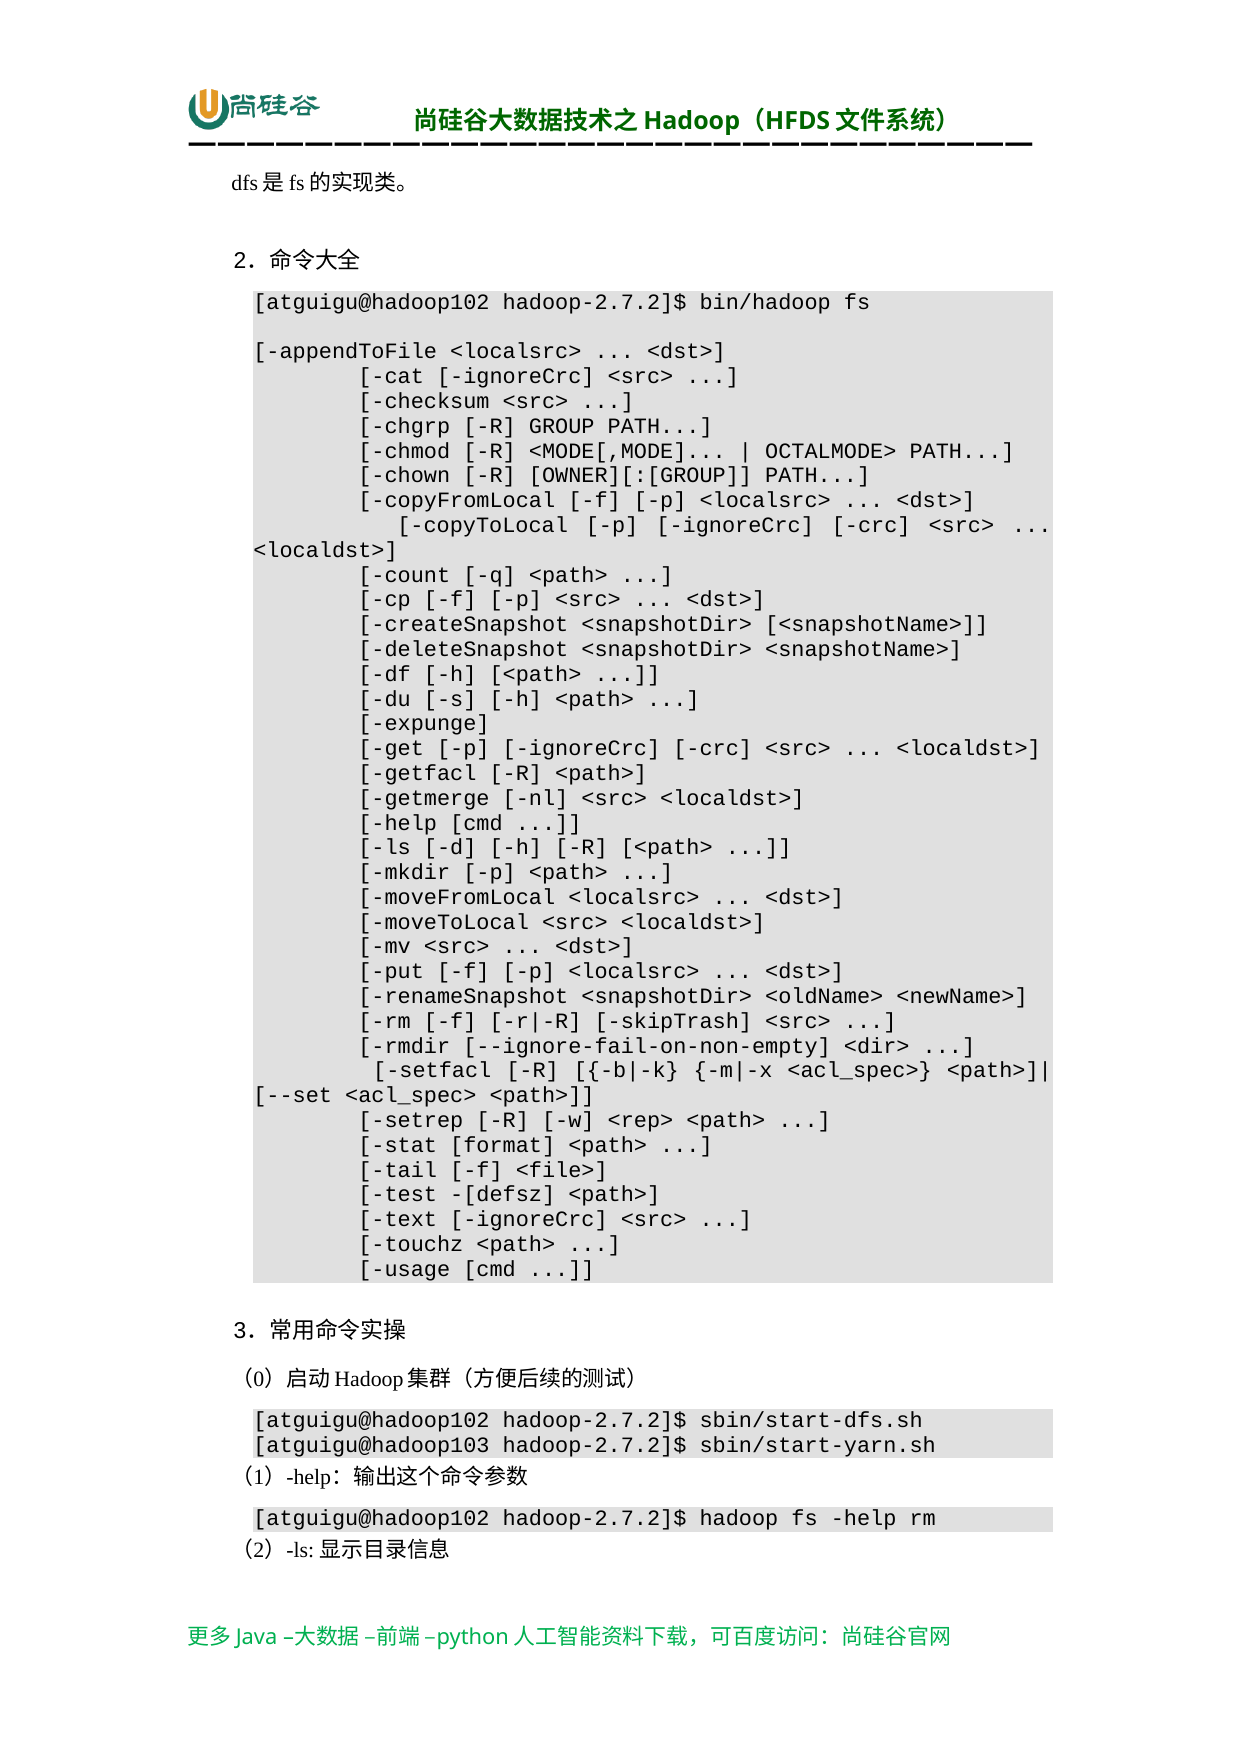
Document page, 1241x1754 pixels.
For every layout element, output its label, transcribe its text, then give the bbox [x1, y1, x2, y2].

text 2．命令大全 [187, 226, 1053, 291]
text [-chmod [-R] <MODE[,MODE]... | OCTALMODE> PATH...] [253, 440, 1053, 464]
text dfs是fs的实现类。 [187, 165, 1053, 197]
text [-get [-p] [-ignoreCrc] [-crc] <src> ... <localdst>] [253, 737, 1053, 762]
text [atguigu@hadoop102 hadoop-2.7.2]$ bin/hadoop fs [253, 291, 1053, 316]
picture [187, 88, 320, 130]
text （1）-help：输出这个命令参数 [187, 1458, 1053, 1491]
text [-tail [-f] <file>] [253, 1159, 1053, 1183]
text [-copyToLocal [-p] [-ignoreCrc] [-crc] <src> ... <localdst>] [253, 514, 1053, 564]
text [-getfacl [-R] <path>] [253, 762, 1053, 787]
text [-getmerge [-nl] <src> <localdst>] [253, 787, 1053, 812]
text [-renameSnapshot <snapshotDir> <oldName> <newName>] [253, 985, 1053, 1010]
text [-appendToFile <localsrc> ... <dst>] [253, 341, 1053, 365]
text [-du [-s] [-h] <path> ...] [253, 688, 1053, 712]
text [-text [-ignoreCrc] <src> ...] [253, 1208, 1053, 1233]
text [-setfacl [-R] [{-b|-k} {-m|-x <acl_spec>} <path>]|[--set <acl_spec> <path>]] [253, 1059, 1053, 1109]
text [-createSnapshot <snapshotDir> [<snapshotName>]] [253, 613, 1053, 638]
text [-touchz <path> ...] [253, 1233, 1053, 1258]
text [-setrep [-R] [-w] <rep> <path> ...] [253, 1109, 1053, 1134]
text （0）启动Hadoop集群（方便后续的测试） [187, 1361, 1053, 1393]
text [-checksum <src> ...] [253, 390, 1053, 415]
text [-df [-h] [<path> ...]] [253, 663, 1053, 688]
text [atguigu@hadoop102 hadoop-2.7.2]$ sbin/start-dfs.sh [253, 1409, 1053, 1434]
text [-copyFromLocal [-f] [-p] <localsrc> ... <dst>] [253, 489, 1053, 514]
text 3．常用命令实操 [187, 1296, 1053, 1361]
text [-mkdir [-p] <path> ...] [253, 861, 1053, 886]
text [-moveFromLocal <localsrc> ... <dst>] [253, 886, 1053, 911]
text [-cat [-ignoreCrc] <src> ...] [253, 365, 1053, 390]
text [atguigu@hadoop102 hadoop-2.7.2]$ hadoop fs -help rm [253, 1507, 1053, 1532]
text [atguigu@hadoop103 hadoop-2.7.2]$ sbin/start-yarn.sh [253, 1434, 1053, 1458]
text [-rm [-f] [-r|-R] [-skipTrash] <src> ...] [253, 1010, 1053, 1035]
text [-mv <src> ... <dst>] [253, 936, 1053, 960]
text [-usage [cmd ...]] [253, 1258, 1053, 1283]
text [-help [cmd ...]] [253, 812, 1053, 836]
text [-stat [format] <path> ...] [253, 1134, 1053, 1159]
text [-put [-f] [-p] <localsrc> ... <dst>] [253, 960, 1053, 985]
text [-count [-q] <path> ...] [253, 564, 1053, 588]
text [-chown [-R] [OWNER][:[GROUP]] PATH...] [253, 464, 1053, 489]
text [-ls [-d] [-h] [-R] [<path> ...]] [253, 836, 1053, 861]
text （2）-ls: 显示目录信息 [187, 1532, 1053, 1564]
text [-test -[defsz] <path>] [253, 1183, 1053, 1208]
text [-chgrp [-R] GROUP PATH...] [253, 415, 1053, 440]
text [-deleteSnapshot <snapshotDir> <snapshotName>] [253, 638, 1053, 663]
text [-moveToLocal <src> <localdst>] [253, 911, 1053, 936]
text [-rmdir [--ignore-fail-on-non-empty] <dir> ...] [253, 1035, 1053, 1059]
text [-cp [-f] [-p] <src> ... <dst>] [253, 588, 1053, 613]
text [-expunge] [253, 712, 1053, 737]
